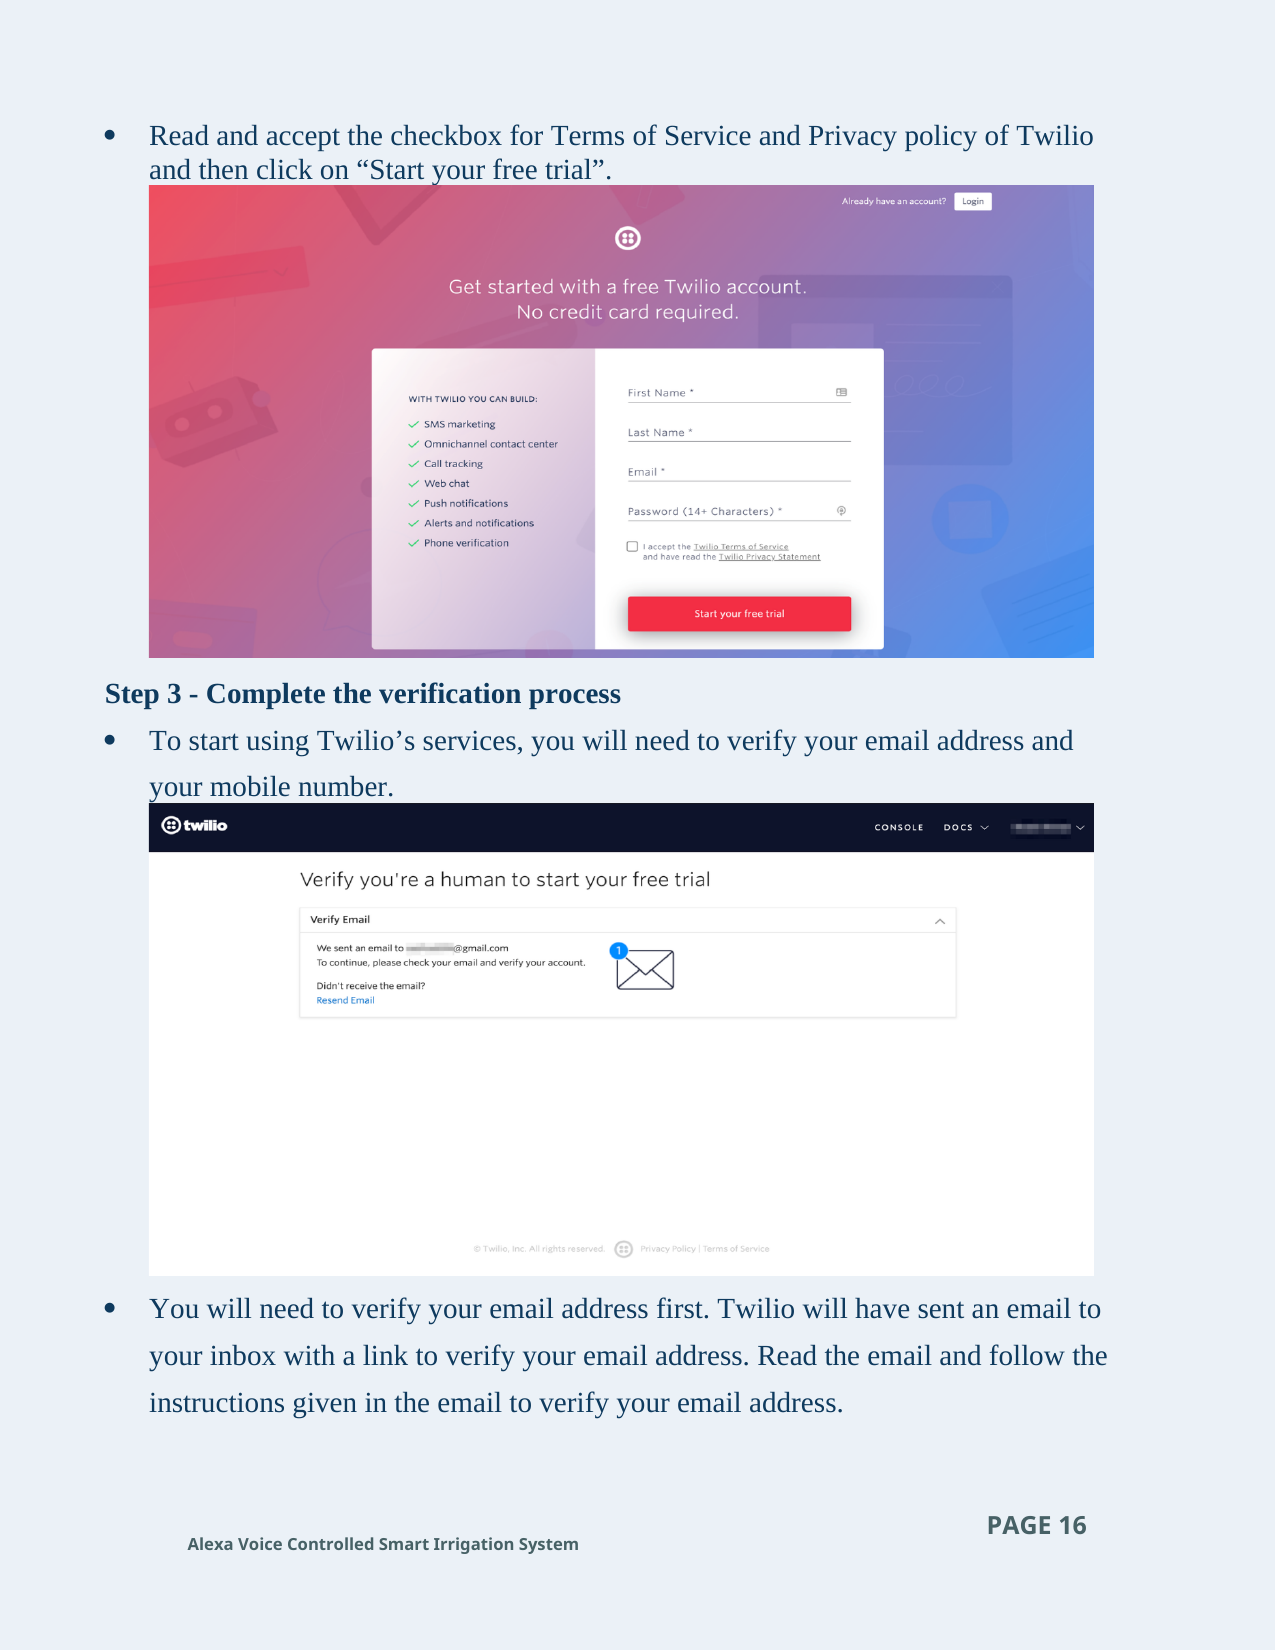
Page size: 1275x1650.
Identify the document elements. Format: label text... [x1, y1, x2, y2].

list You will need to verify your email address first. Twilio will have sent an email to your inbox with a link to verify your email address. Read the email and follow the instructions given in the email to verify your email address. [104, 1278, 1123, 1419]
picture [148, 185, 1094, 658]
list To start using Twilio’s services, you will need to verify your email address and your mobile number. [104, 709, 1123, 803]
picture [148, 803, 1094, 1276]
subtitle Step 3 - Complete the verification process [104, 658, 1123, 709]
